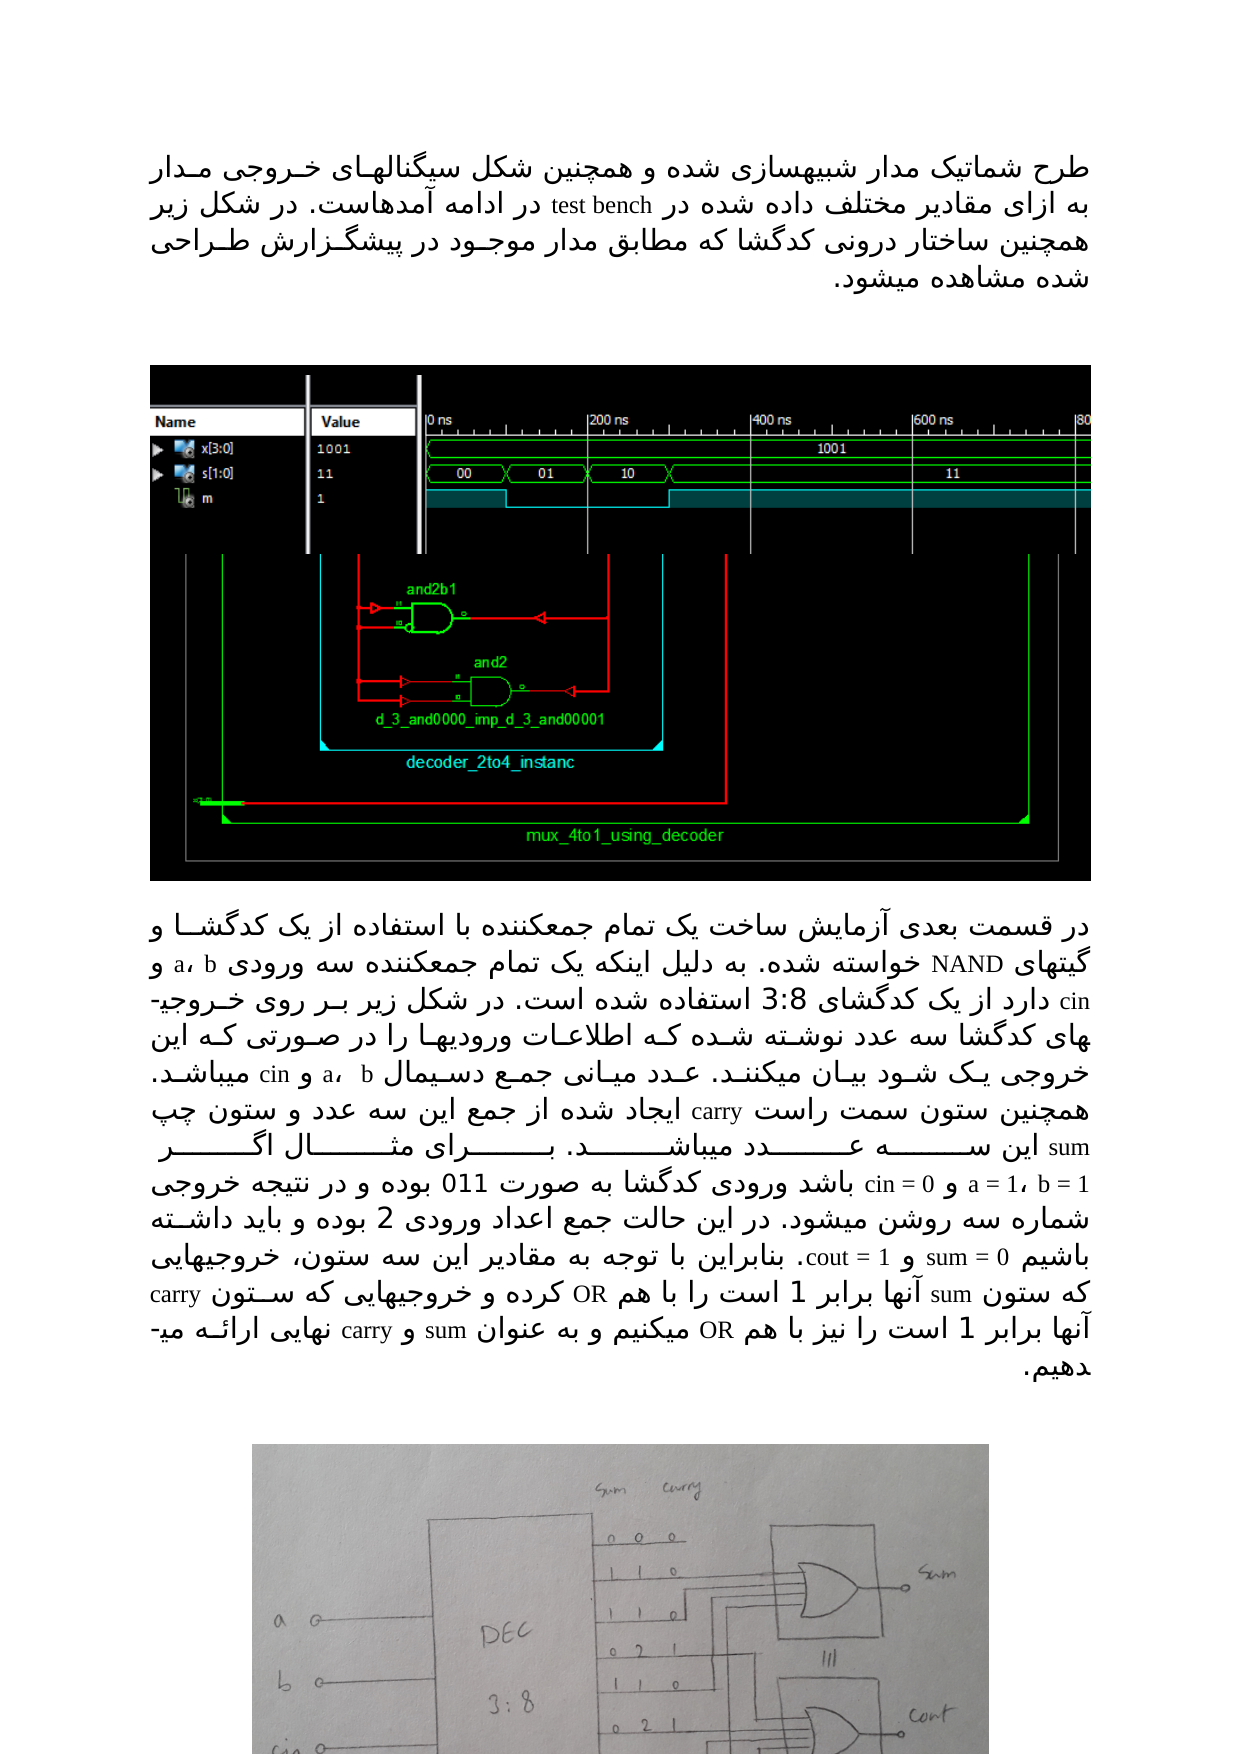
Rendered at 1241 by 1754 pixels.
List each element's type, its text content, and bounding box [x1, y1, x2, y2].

picture [252, 1444, 989, 1754]
text طرح شماتیک مدار شبیهسازی شده و همچنین شکل سیگنالهای خروجی مدار به ازای مقادیر مختلف داده شده در test bench در ادامه آمدهاست. در شکل زیر همچنین ساختار درونی کدگشا که مطابق مدار موجود در پیشگزارش طراحی شده مشاهده میشود. [150, 150, 1090, 294]
picture [150, 365, 1091, 881]
